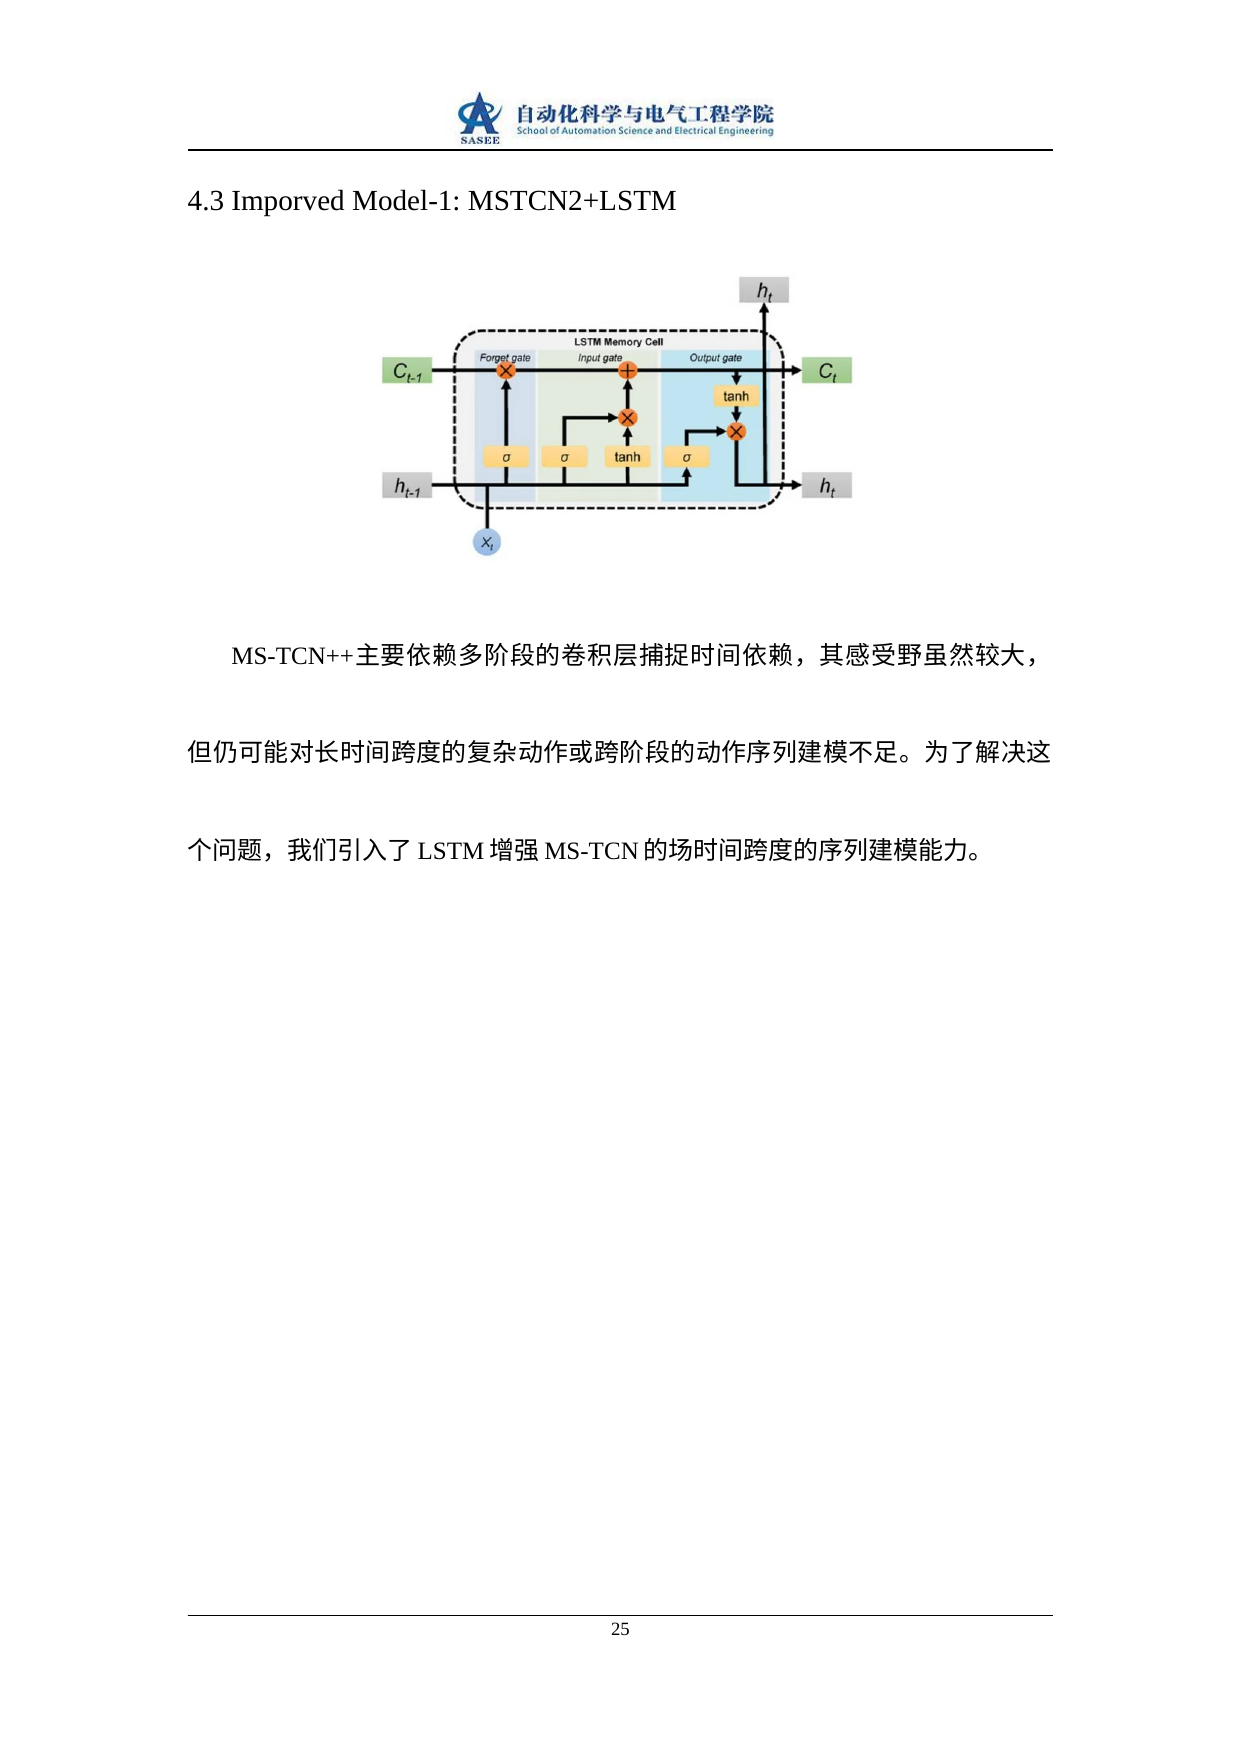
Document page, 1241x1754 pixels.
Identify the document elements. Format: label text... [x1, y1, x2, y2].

subtitle 4.3 Imporved Model-1: MSTCN2+LSTM [187, 168, 1053, 233]
picture [367, 248, 873, 574]
picture [446, 88, 794, 148]
text MS-TCN++主要依赖多阶段的卷积层捕捉时间依赖，其感受野虽然较大，但仍可能对长时间跨度的复杂动作或跨阶段的动作序列建模不足。为了解决这个问题，我们引入了LSTM增强MS-TCN的场时间跨度的序列建模能力。 [187, 621, 1053, 881]
